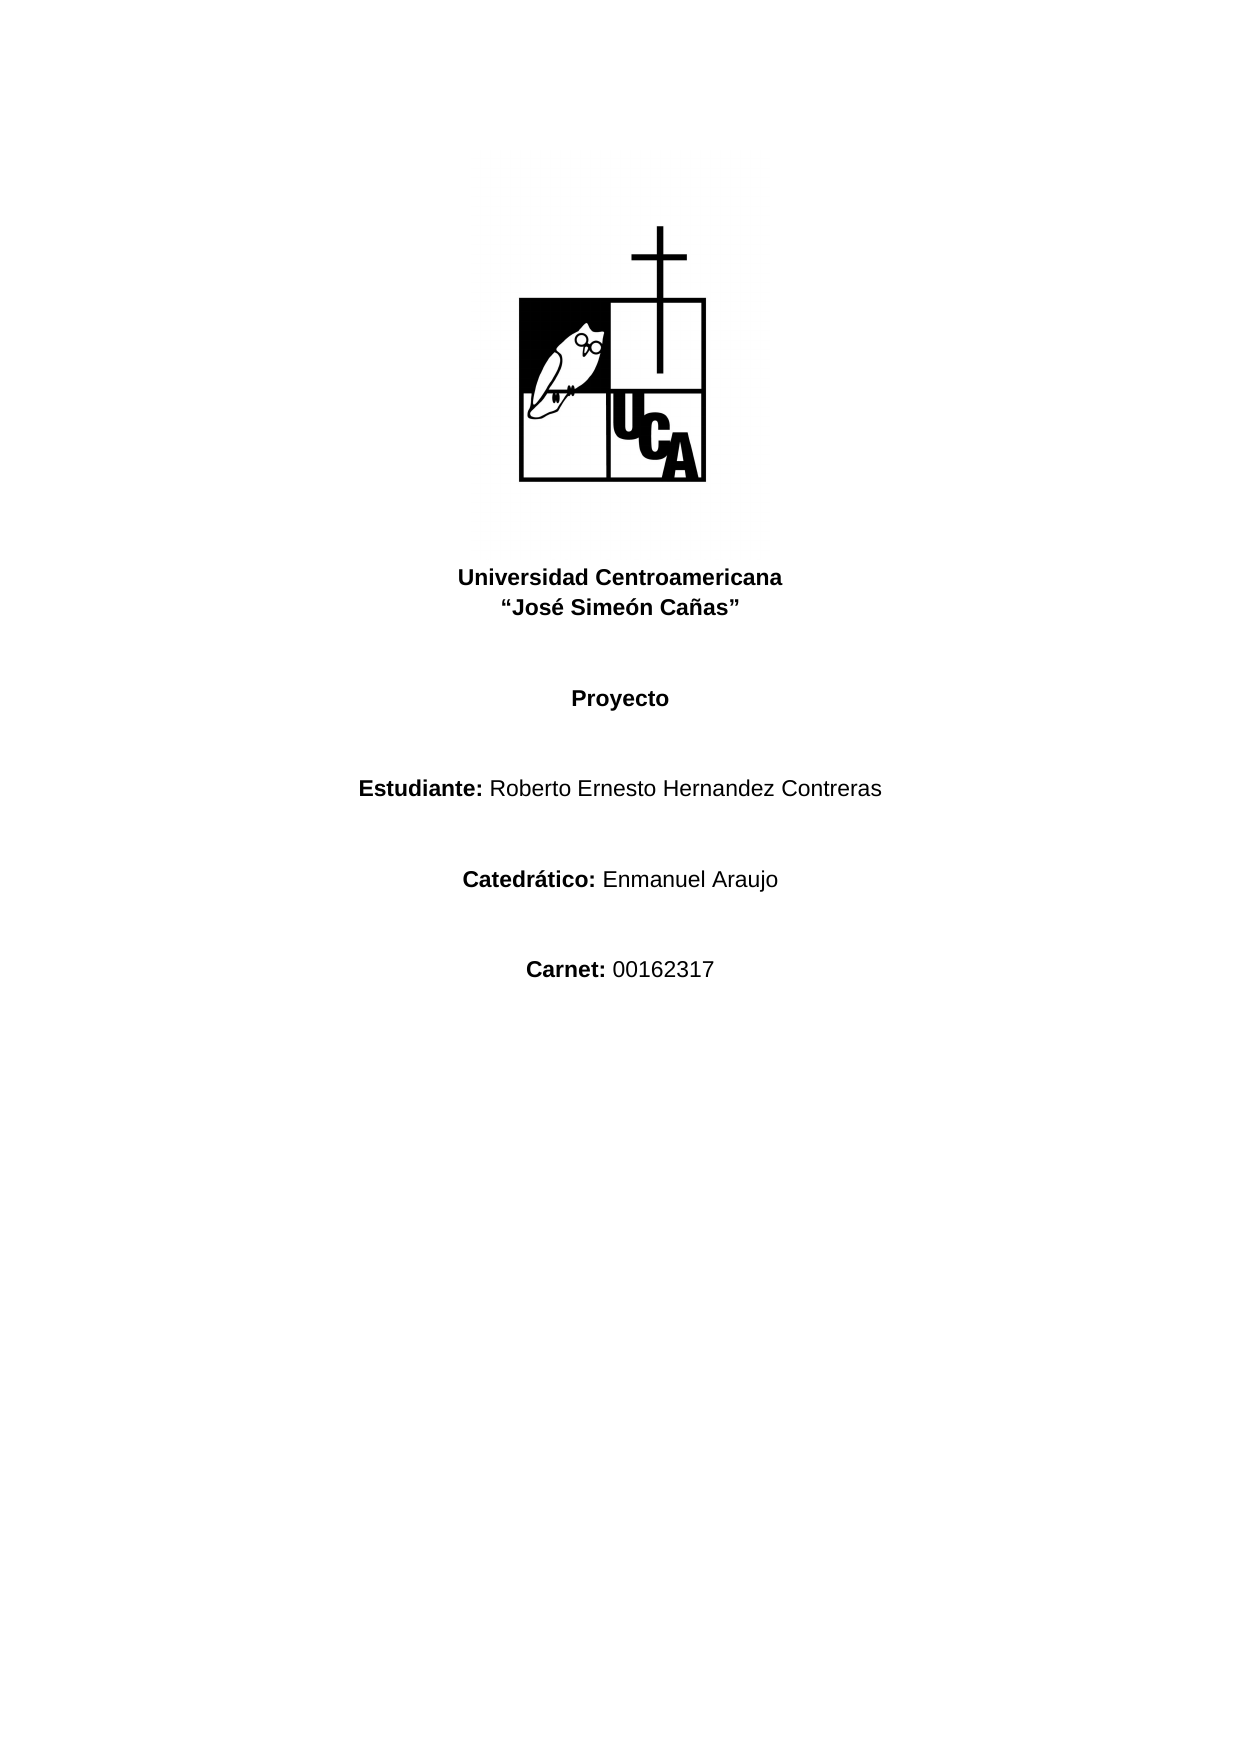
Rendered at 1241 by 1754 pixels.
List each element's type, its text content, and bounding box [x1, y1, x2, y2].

text Proyecto [150, 684, 1090, 711]
text Estudiante: Roberto Ernesto Hernandez Contreras [150, 775, 1090, 802]
text Universidad Centroamericana [150, 564, 1090, 590]
text Catedrático: Enmanuel Araujo [150, 866, 1090, 892]
text “José Simeón Cañas” [150, 594, 1090, 620]
picture [470, 150, 770, 560]
text Carnet: 00162317 [150, 956, 1090, 983]
